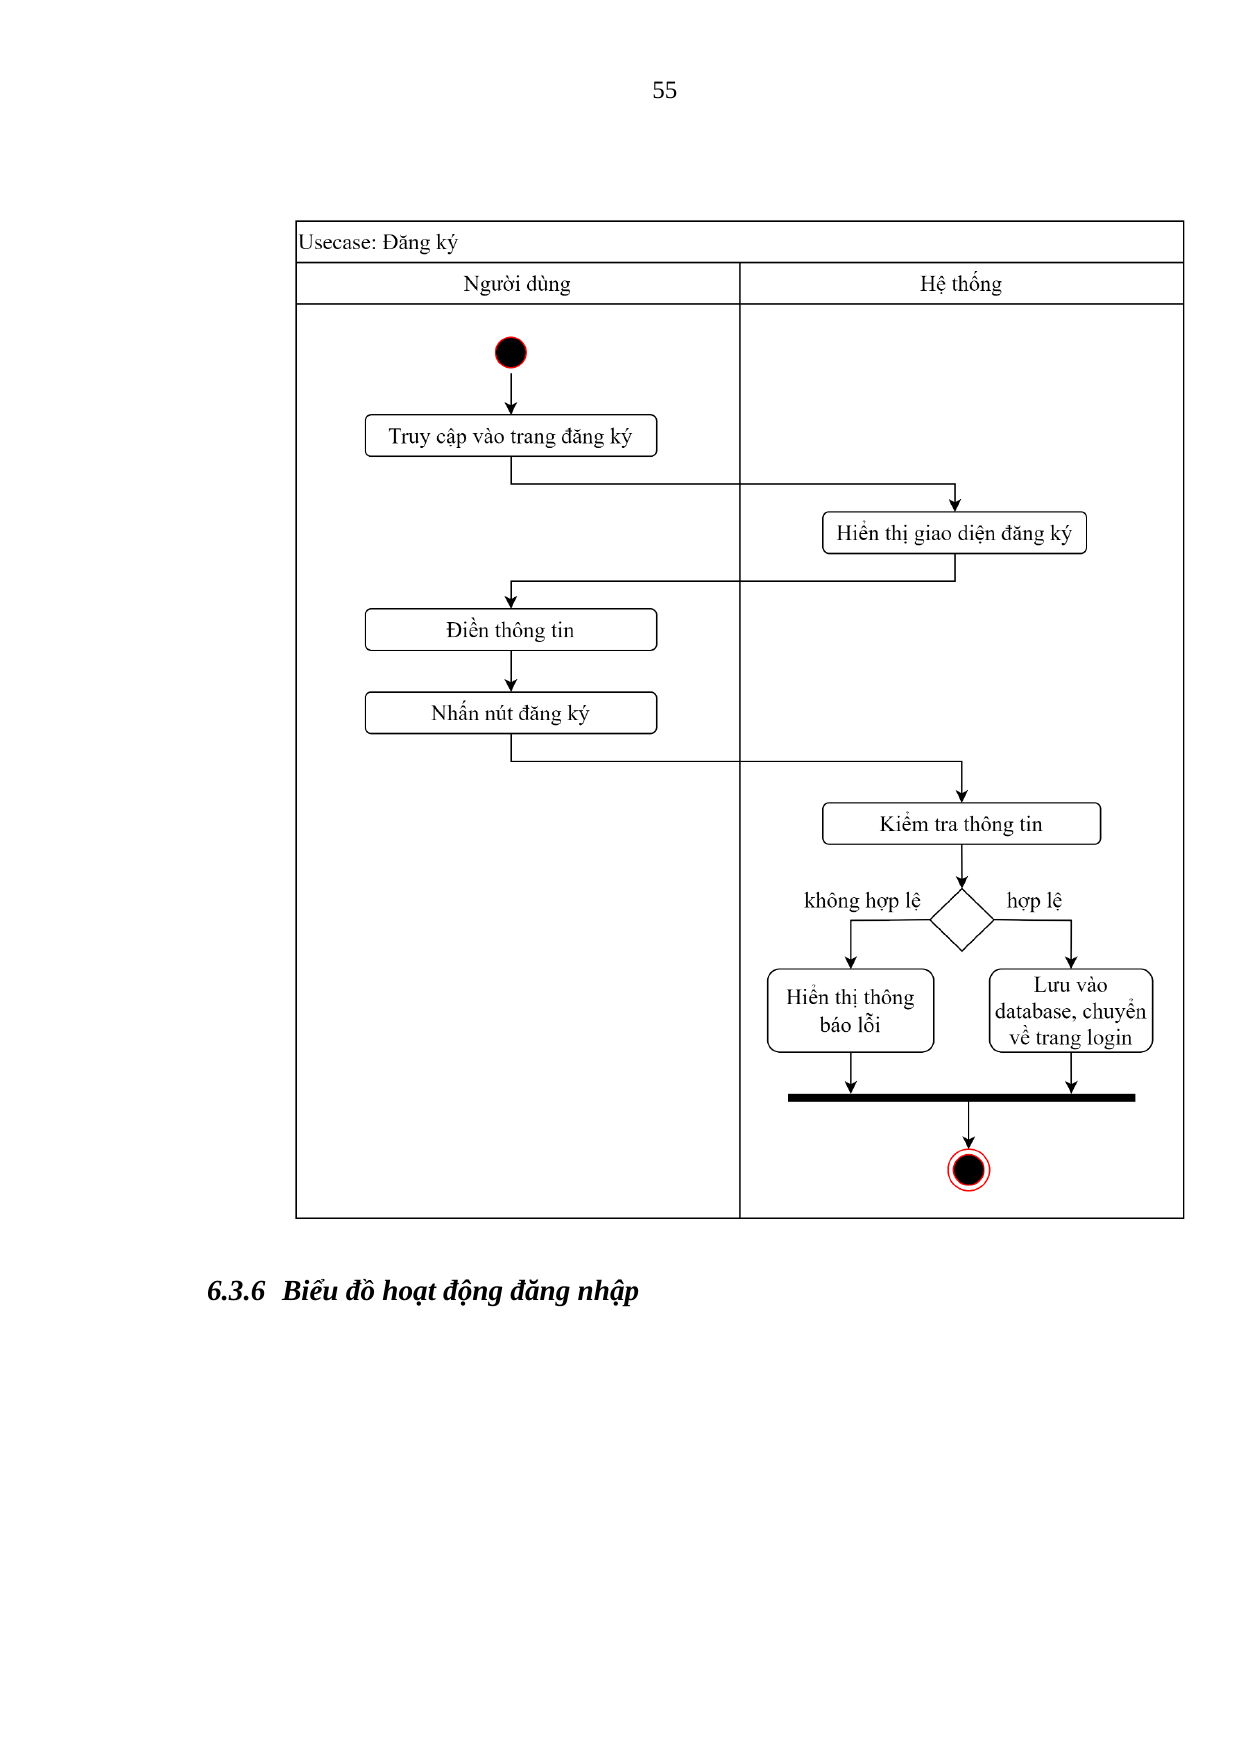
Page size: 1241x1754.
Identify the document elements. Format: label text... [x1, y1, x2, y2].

picture [281, 206, 1198, 1234]
list Biểu đồ hoạt động đăng nhập [207, 1273, 1122, 1307]
